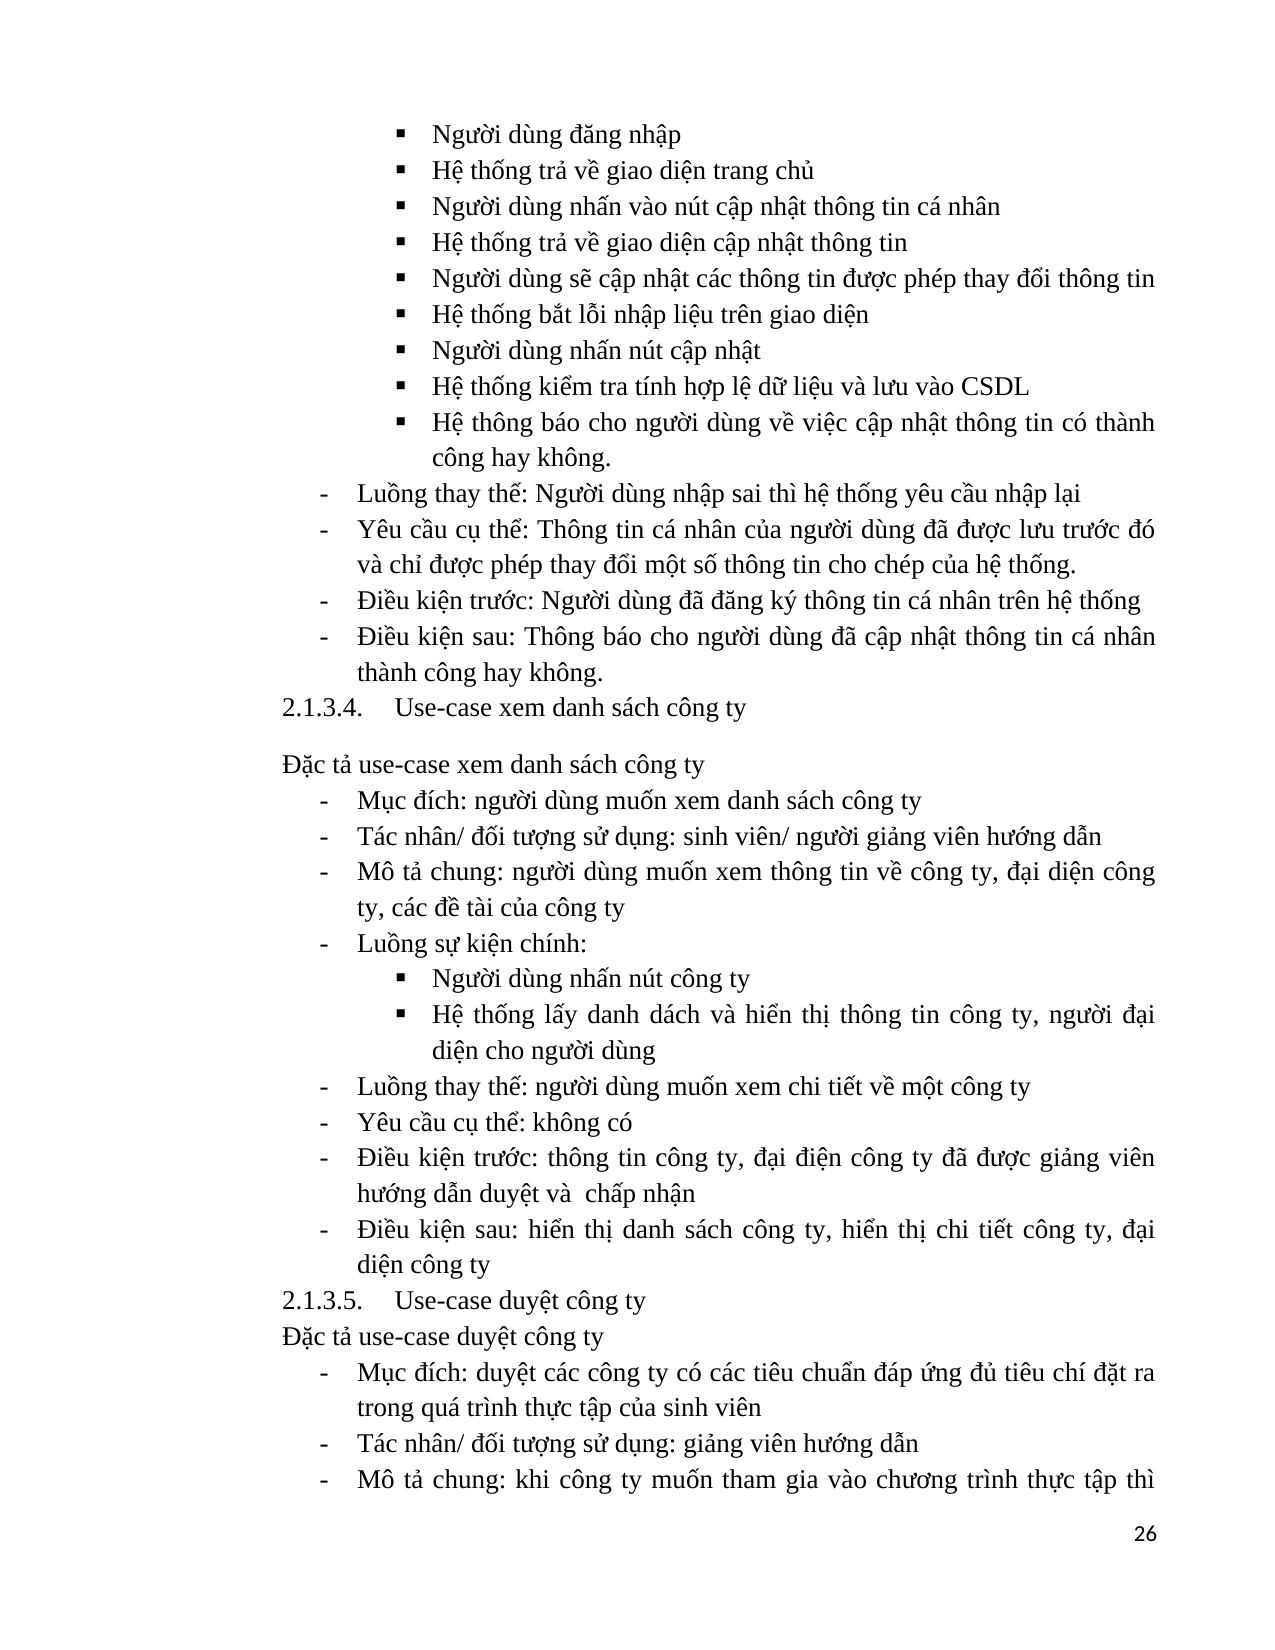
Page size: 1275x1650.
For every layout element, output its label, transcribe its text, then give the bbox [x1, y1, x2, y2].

list Luồng sự kiện chính: [319, 927, 1157, 958]
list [319, 1463, 1157, 1494]
list Điều kiện trước: Người dùng đã đăng ký thông tin cá nhân trên hệ thống [319, 584, 1157, 616]
list Hệ thống lấy danh dách và hiển thị thông tin công ty, người đại diện cho người dùng [394, 998, 1157, 1065]
list Use-case duyệt công ty [282, 1284, 1157, 1316]
list Use-case xem danh sách công ty [282, 692, 1157, 723]
list Hệ thống trả về giao diện cập nhật thông tin [394, 226, 1157, 257]
list Người dùng sẽ cập nhật các thông tin được phép thay đổi thông tin [394, 262, 1157, 293]
text Đặc tả use-case duyệt công ty [282, 1320, 1157, 1351]
list Luồng thay thế: Người dùng nhập sai thì hệ thống yêu cầu nhập lại [319, 477, 1157, 508]
list Người dùng nhấn vào nút cập nhật thông tin cá nhân [394, 190, 1157, 221]
list Người dùng nhấn nút công ty [394, 962, 1157, 994]
list Người dùng đăng nhập [394, 118, 1157, 149]
list Hệ thông báo cho người dùng về việc cập nhật thông tin có thành công hay không. [394, 406, 1157, 473]
list Tác nhân/ đối tượng sử dụng: giảng viên hướng dẫn [319, 1427, 1157, 1458]
list Điều kiện sau: hiển thị danh sách công ty, hiển thị chi tiết công ty, đại diện công ty [319, 1213, 1157, 1280]
list Yêu cầu cụ thể: không có [319, 1106, 1157, 1137]
list Hệ thống trả về giao diện trang chủ [394, 154, 1157, 185]
text Đặc tả use-case xem danh sách công ty [282, 748, 1157, 779]
list Điều kiện sau: Thông báo cho người dùng đã cập nhật thông tin cá nhân thành công hay không. [319, 620, 1157, 687]
list Luồng thay thế: người dùng muốn xem chi tiết về một công ty [319, 1070, 1157, 1101]
list Mục đích: người dùng muốn xem danh sách công ty [319, 784, 1157, 815]
list Yêu cầu cụ thể: Thông tin cá nhân của người dùng đã được lưu trước đó và chỉ được phép thay đổi một số thông tin cho chép của hệ thống. [319, 513, 1157, 580]
list Điều kiện trước: thông tin công ty, đại điện công ty đã được giảng viên hướng dẫn duyệt và chấp nhận [319, 1141, 1157, 1208]
list Tác nhân/ đối tượng sử dụng: sinh viên/ người giảng viên hướng dẫn [319, 819, 1157, 851]
list Người dùng nhấn nút cập nhật [394, 334, 1157, 365]
list Mục đích: duyệt các công ty có các tiêu chuẩn đáp ứng đủ tiêu chí đặt ra trong quá trình thực tập của sinh viên [319, 1356, 1157, 1423]
list Hệ thống bắt lỗi nhập liệu trên giao diện [394, 298, 1157, 329]
list Hệ thống kiểm tra tính hợp lệ dữ liệu và lưu vào CSDL [394, 370, 1157, 401]
list Mô tả chung: người dùng muốn xem thông tin về công ty, đại diện công ty, các đề tài của công ty [319, 855, 1157, 922]
